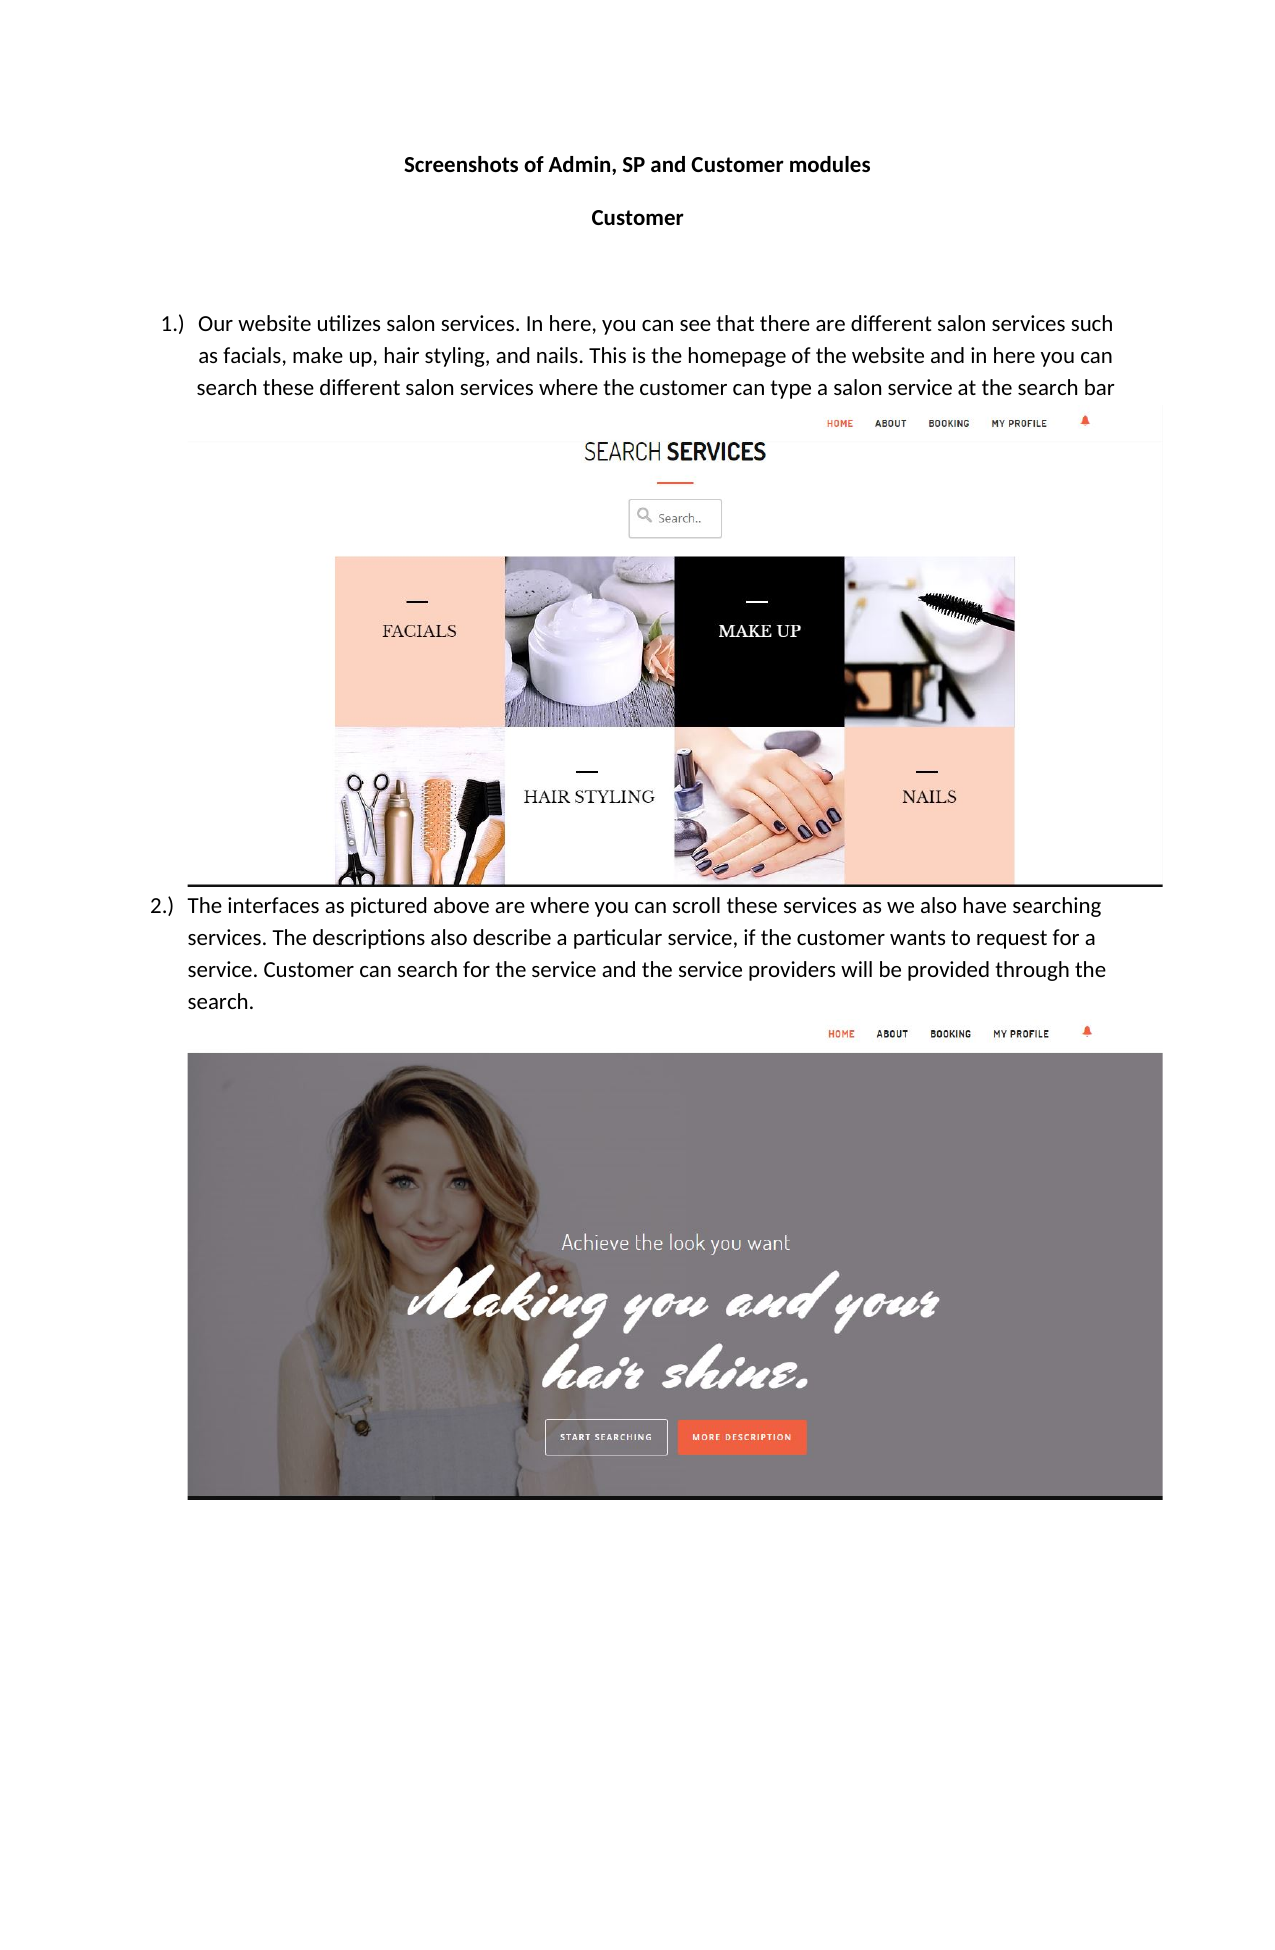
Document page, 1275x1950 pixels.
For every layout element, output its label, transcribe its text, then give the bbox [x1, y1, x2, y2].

text Customer [150, 203, 1125, 231]
picture [187, 1019, 1163, 1500]
text Screenshots of Admin, SP and Customer modules [150, 150, 1125, 178]
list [150, 891, 1125, 1499]
picture [187, 405, 1163, 887]
